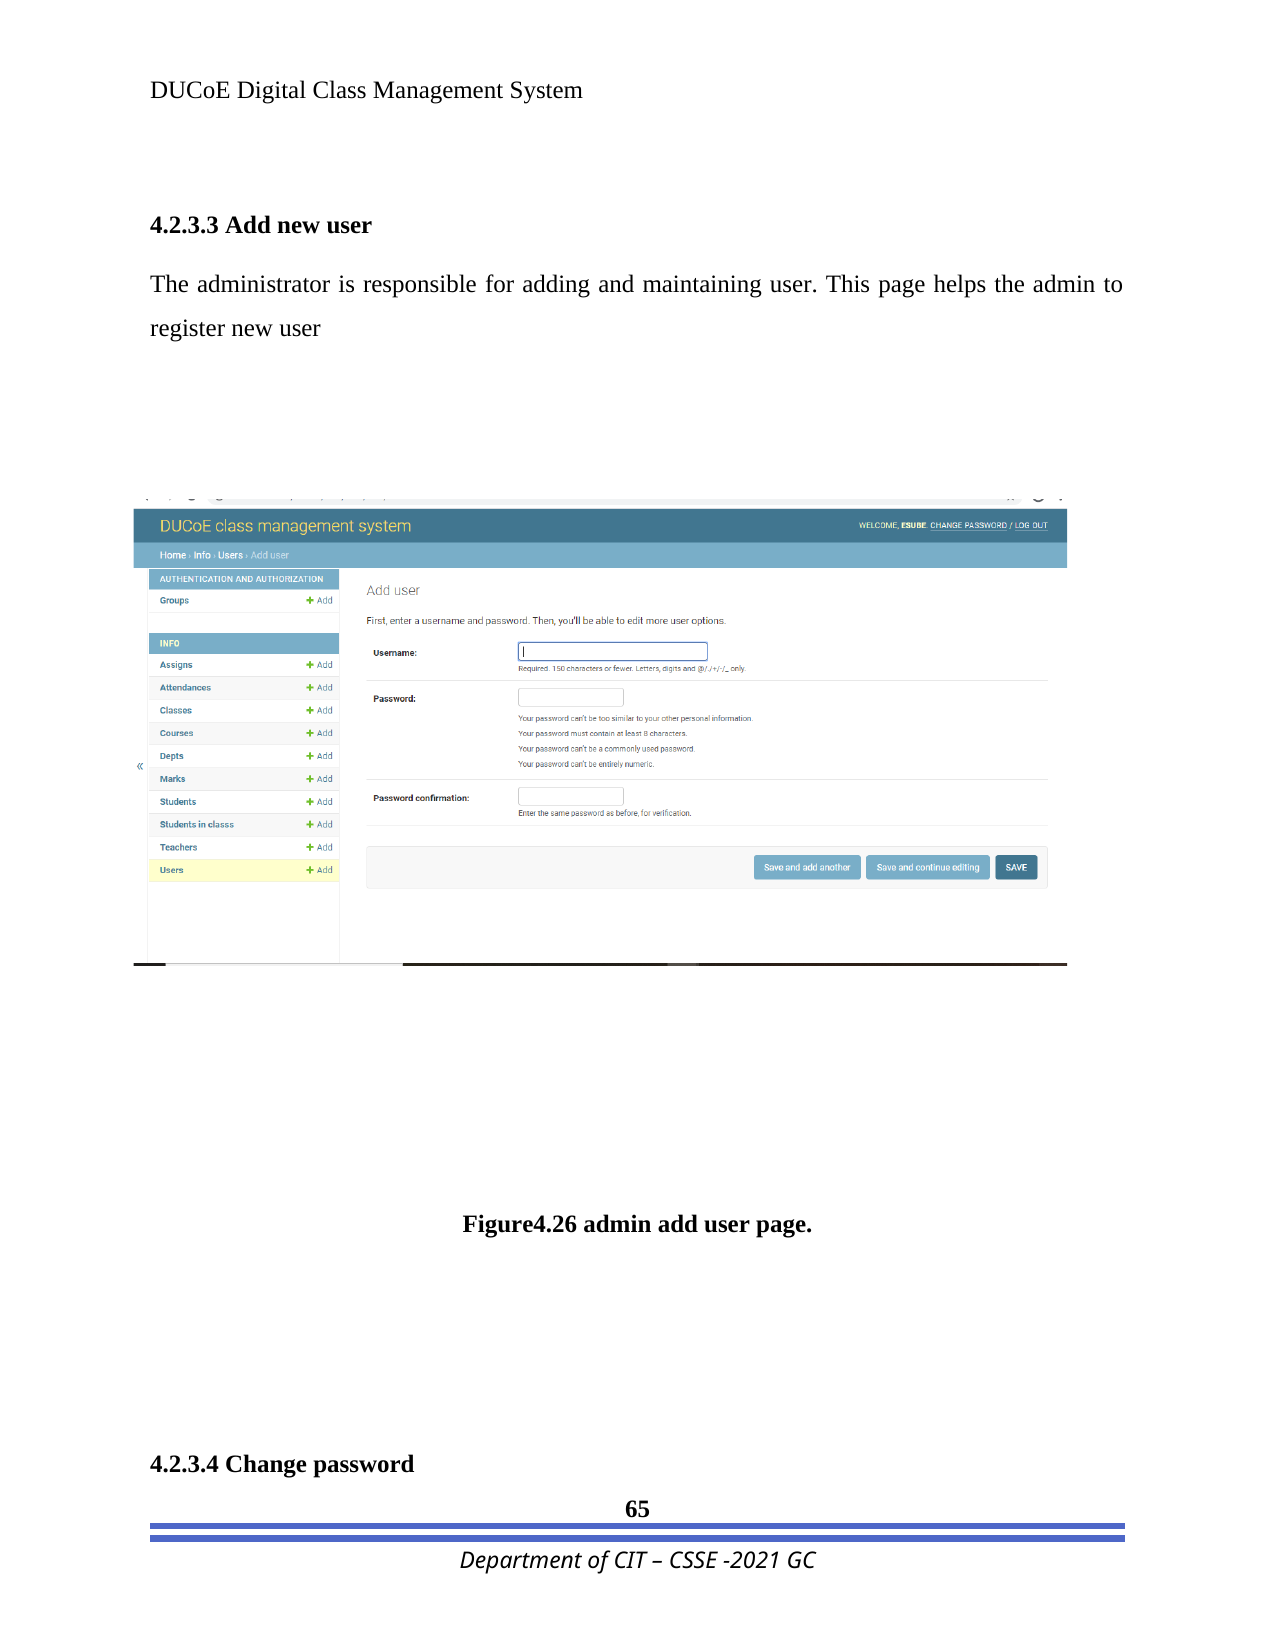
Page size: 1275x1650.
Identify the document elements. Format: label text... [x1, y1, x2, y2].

text 4.2.3.3 Add new user [150, 210, 1125, 238]
picture [132, 499, 1068, 965]
text 4.2.3.4 Change password [150, 1449, 1125, 1477]
text The administrator is responsible for adding and maintaining user. This page helps the admin to register new user [150, 269, 1125, 341]
text Figure4.26 admin add user page. [150, 1209, 1125, 1238]
